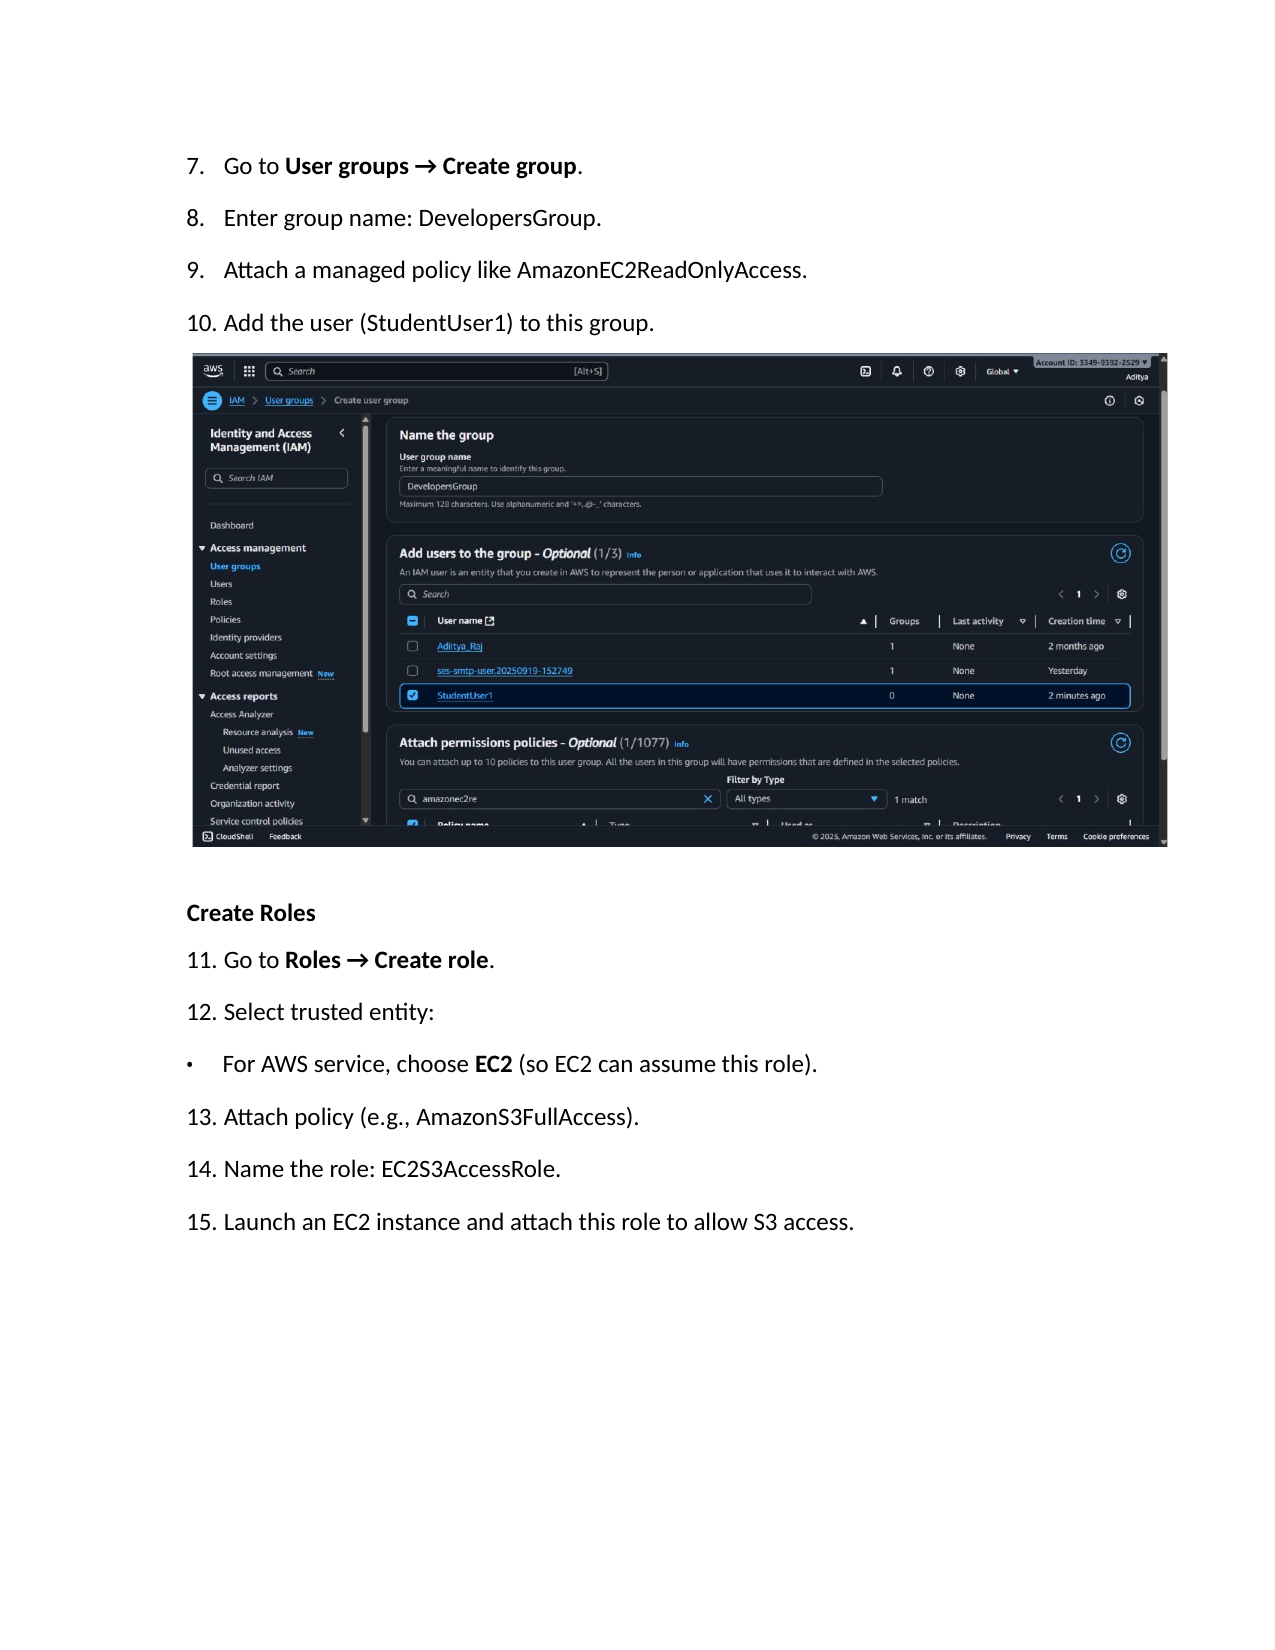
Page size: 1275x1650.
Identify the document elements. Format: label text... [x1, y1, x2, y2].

list Launch an EC2 instance and attach this role to allow S3 access. [186, 1206, 1127, 1237]
list Attach policy (e.g., AmazonS3FullAccess). [186, 1101, 1127, 1132]
list Name the role: EC2S3AccessRole. [186, 1154, 1127, 1184]
list Go to Roles → Create role. [186, 944, 1127, 975]
picture [192, 353, 1168, 847]
text Create Roles [187, 897, 1106, 927]
list Select trusted entity: [186, 996, 1127, 1027]
list Enter group name: DevelopersGroup. [186, 202, 1127, 232]
list Add the user (StudentUser1) to this group. [186, 307, 1127, 337]
list Go to User groups → Create group. [186, 150, 1127, 181]
list Attach a managed policy like AmazonEC2ReadOnlyAccess. [186, 254, 1127, 285]
text • For AWS service, choose EC2 (so EC2 can assume this role). [0, 1049, 1206, 1079]
